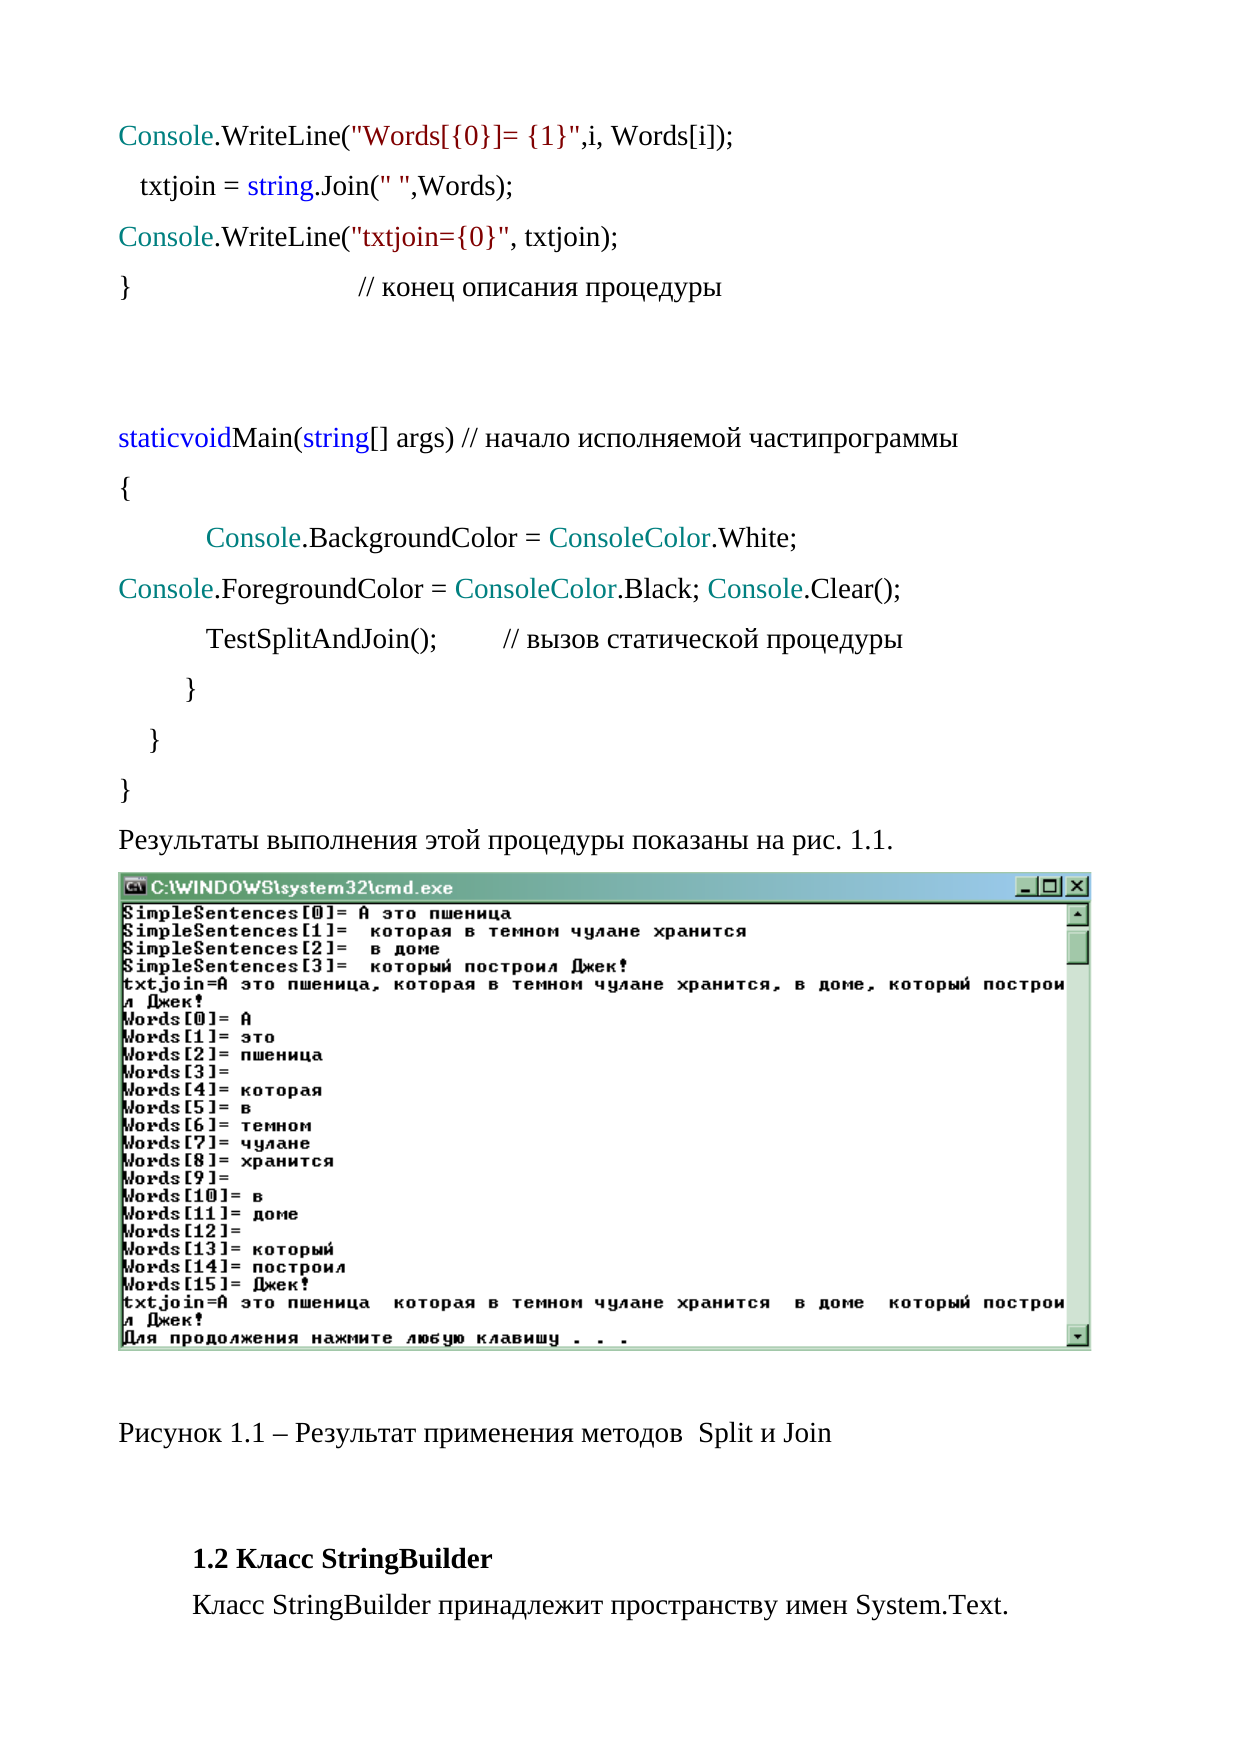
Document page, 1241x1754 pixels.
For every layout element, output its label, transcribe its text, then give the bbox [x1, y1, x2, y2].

text Класс StringBuilder принадлежит пространству имен System.Text. [118, 1587, 1152, 1621]
picture [118, 872, 1092, 1351]
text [118, 219, 1152, 252]
text Console.WriteLine("Words[{0}]= {1}",i, Words[i]); [118, 118, 1152, 152]
text { [118, 470, 1152, 504]
text Рисунок 1.1 – Результат применения методов Split и Join [118, 1416, 1152, 1449]
text TestSplitAndJoin(); // вызов статической процедуры [118, 621, 1152, 655]
text } [118, 672, 1152, 705]
text } // конец описания процедуры [118, 269, 1152, 303]
text txtjoin = string.Join(" ",Words); [118, 168, 1152, 202]
text } [118, 772, 1152, 806]
text Console.BackgroundColor = ConsoleColor.White; [118, 521, 1152, 554]
subtitle 1.2 Класс StringBuilder [192, 1541, 1152, 1575]
text Console.ForegroundColor = ConsoleColor.Black; Console.Clear(); [118, 571, 1152, 604]
text } [118, 722, 1152, 755]
text Результаты выполнения этой процедуры показаны на рис. 1.1. [118, 822, 1152, 856]
text staticvoidMain(string[] args) // начало исполняемой частипрограммы [118, 420, 1152, 453]
